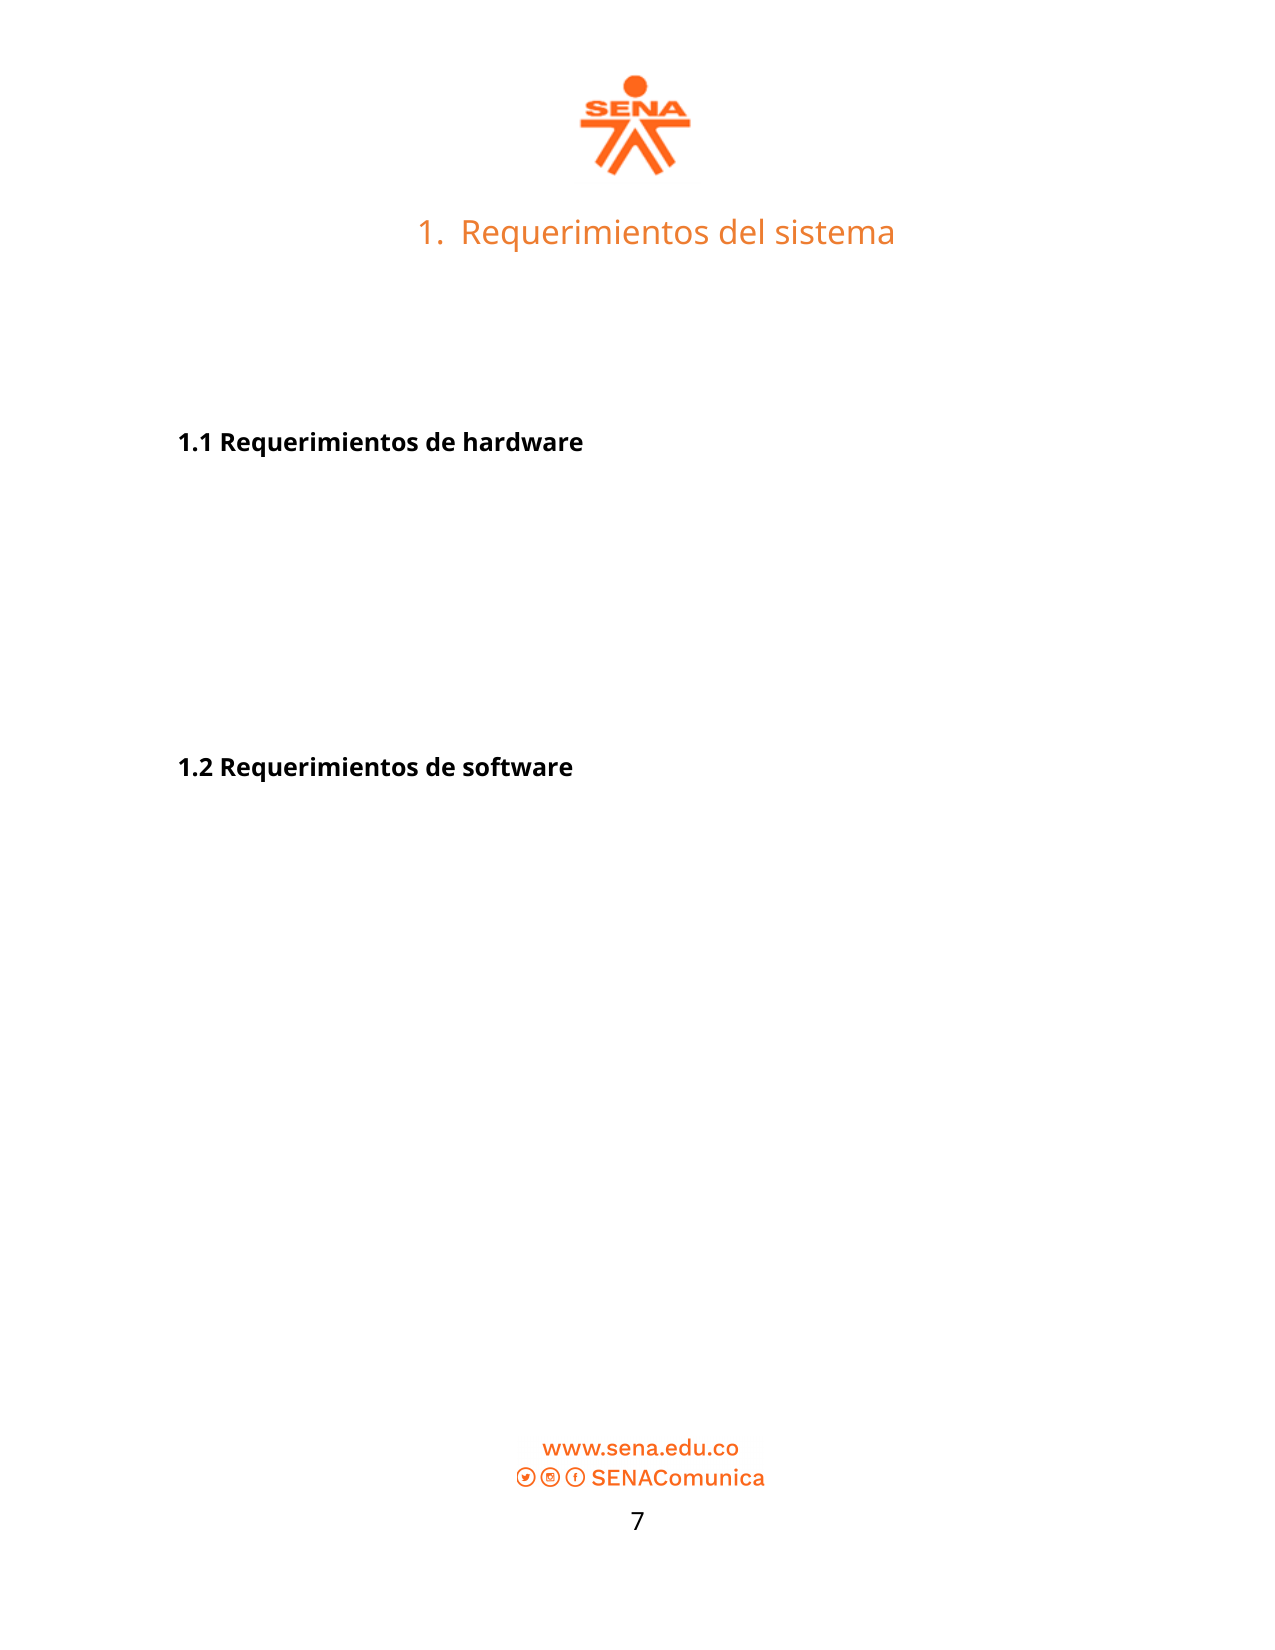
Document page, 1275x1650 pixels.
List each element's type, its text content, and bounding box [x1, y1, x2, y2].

subtitle 1.1 Requerimientos de hardware [177, 424, 1098, 458]
subtitle 1.2 Requerimientos de software [177, 750, 1098, 784]
picture [517, 1436, 765, 1487]
picture [573, 73, 702, 184]
subtitle Requerimientos del sistema [215, 208, 1098, 254]
